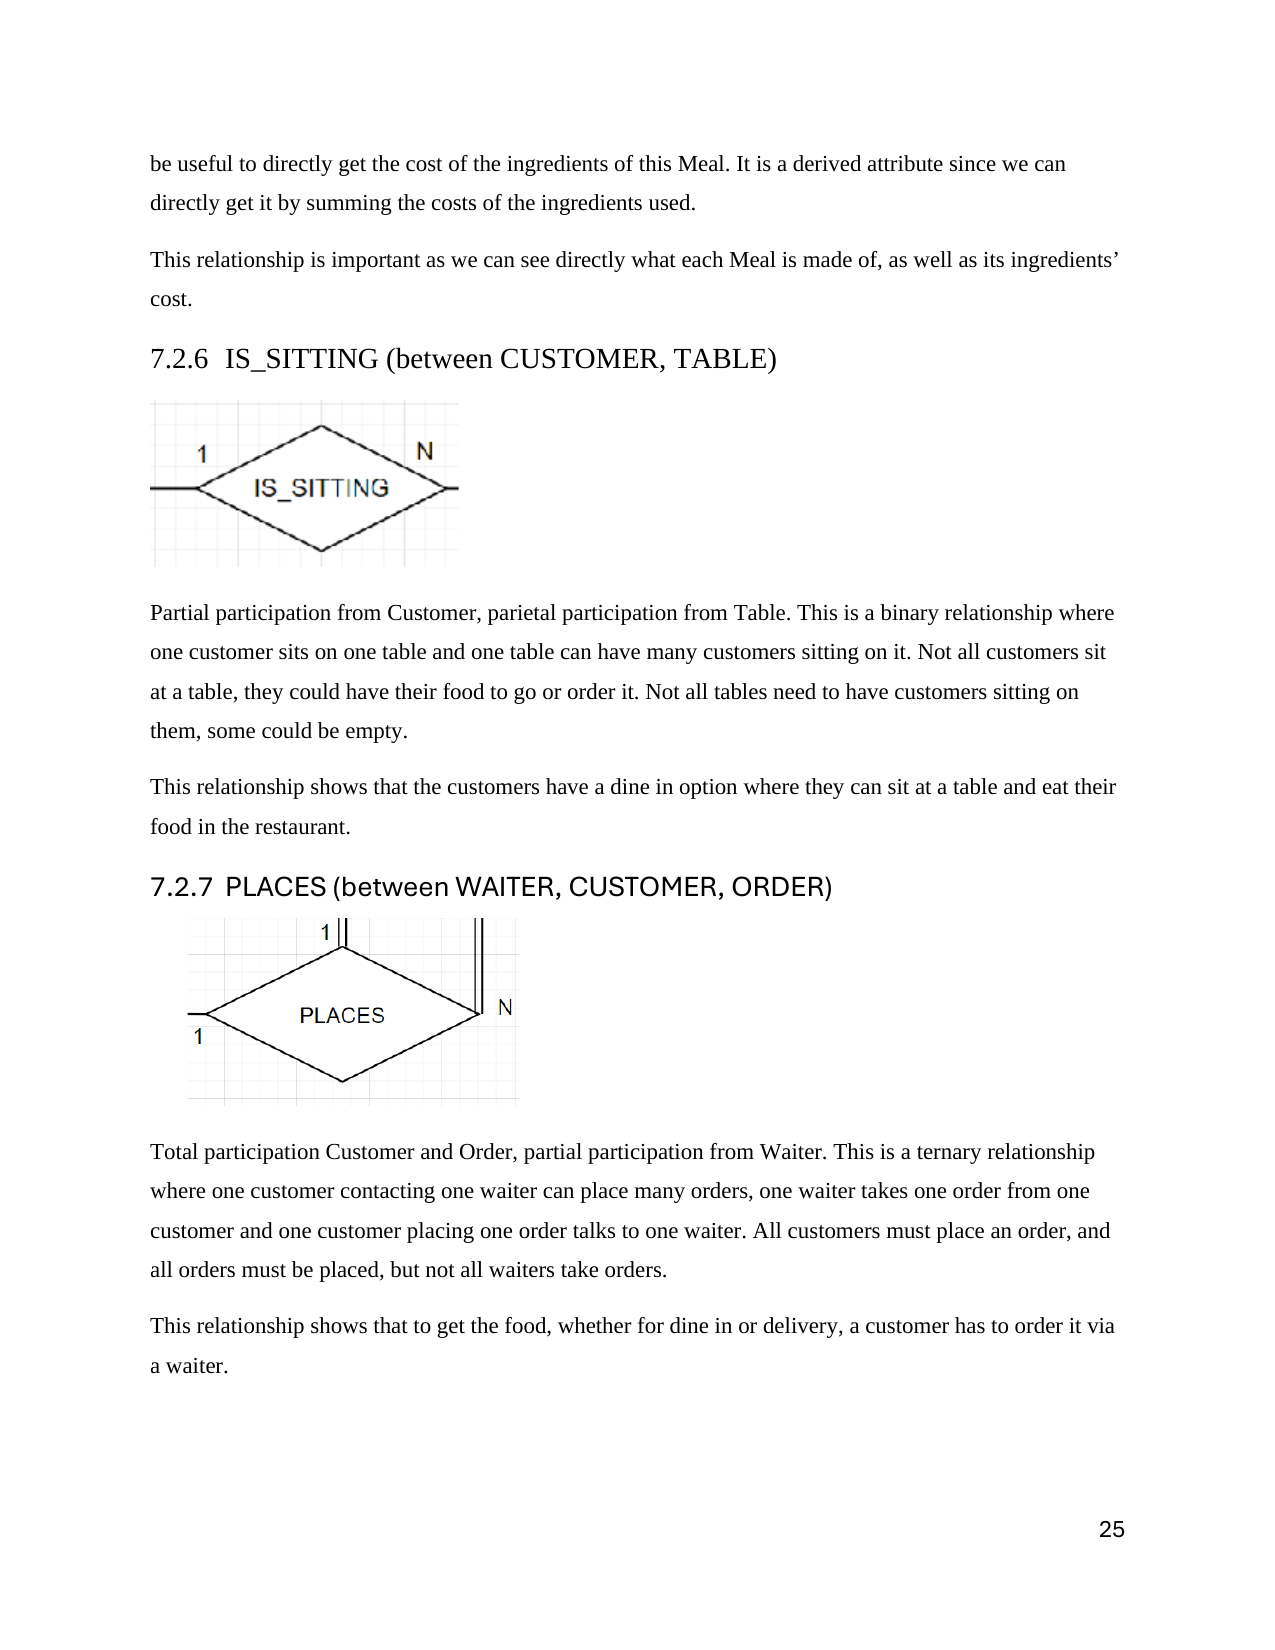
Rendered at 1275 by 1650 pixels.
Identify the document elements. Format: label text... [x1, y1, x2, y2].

subtitle PLACES (between WAITER, CUSTOMER, ORDER) [150, 869, 1125, 905]
text Total participation Customer and Order, partial participation from Waiter. This is a ternary relationship where one customer contacting one waiter can place many orders, one waiter takes one order from one customer and one customer placing one order talks to one waiter. All customers must place an order, and all orders must be placed, but not all waiters take orders. [150, 1138, 1125, 1282]
text Partial participation from Customer, parietal participation from Table. This is a binary relationship where one customer sits on one table and one table can have many customers sitting on it. Not all customers sit at a table, they could have their food to go or order it. Not all tables need to have customers sitting on them, some could be empty. [150, 599, 1125, 744]
text This relationship shows that the customers have a dine in option where they can sit at a table and eat their food in the restaurant. [150, 773, 1125, 839]
text This relationship is important as we can see directly what each Meal is made of, as well as its ingredients’ cost. [150, 246, 1125, 311]
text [150, 150, 1125, 216]
text This relationship shows that to get the food, whether for dine in or delivery, a customer has to order it via a waiter. [150, 1312, 1125, 1378]
picture [187, 918, 520, 1106]
picture [150, 400, 459, 567]
subtitle IS_SITTING (between CUSTOMER, TABLE) [150, 341, 1125, 375]
